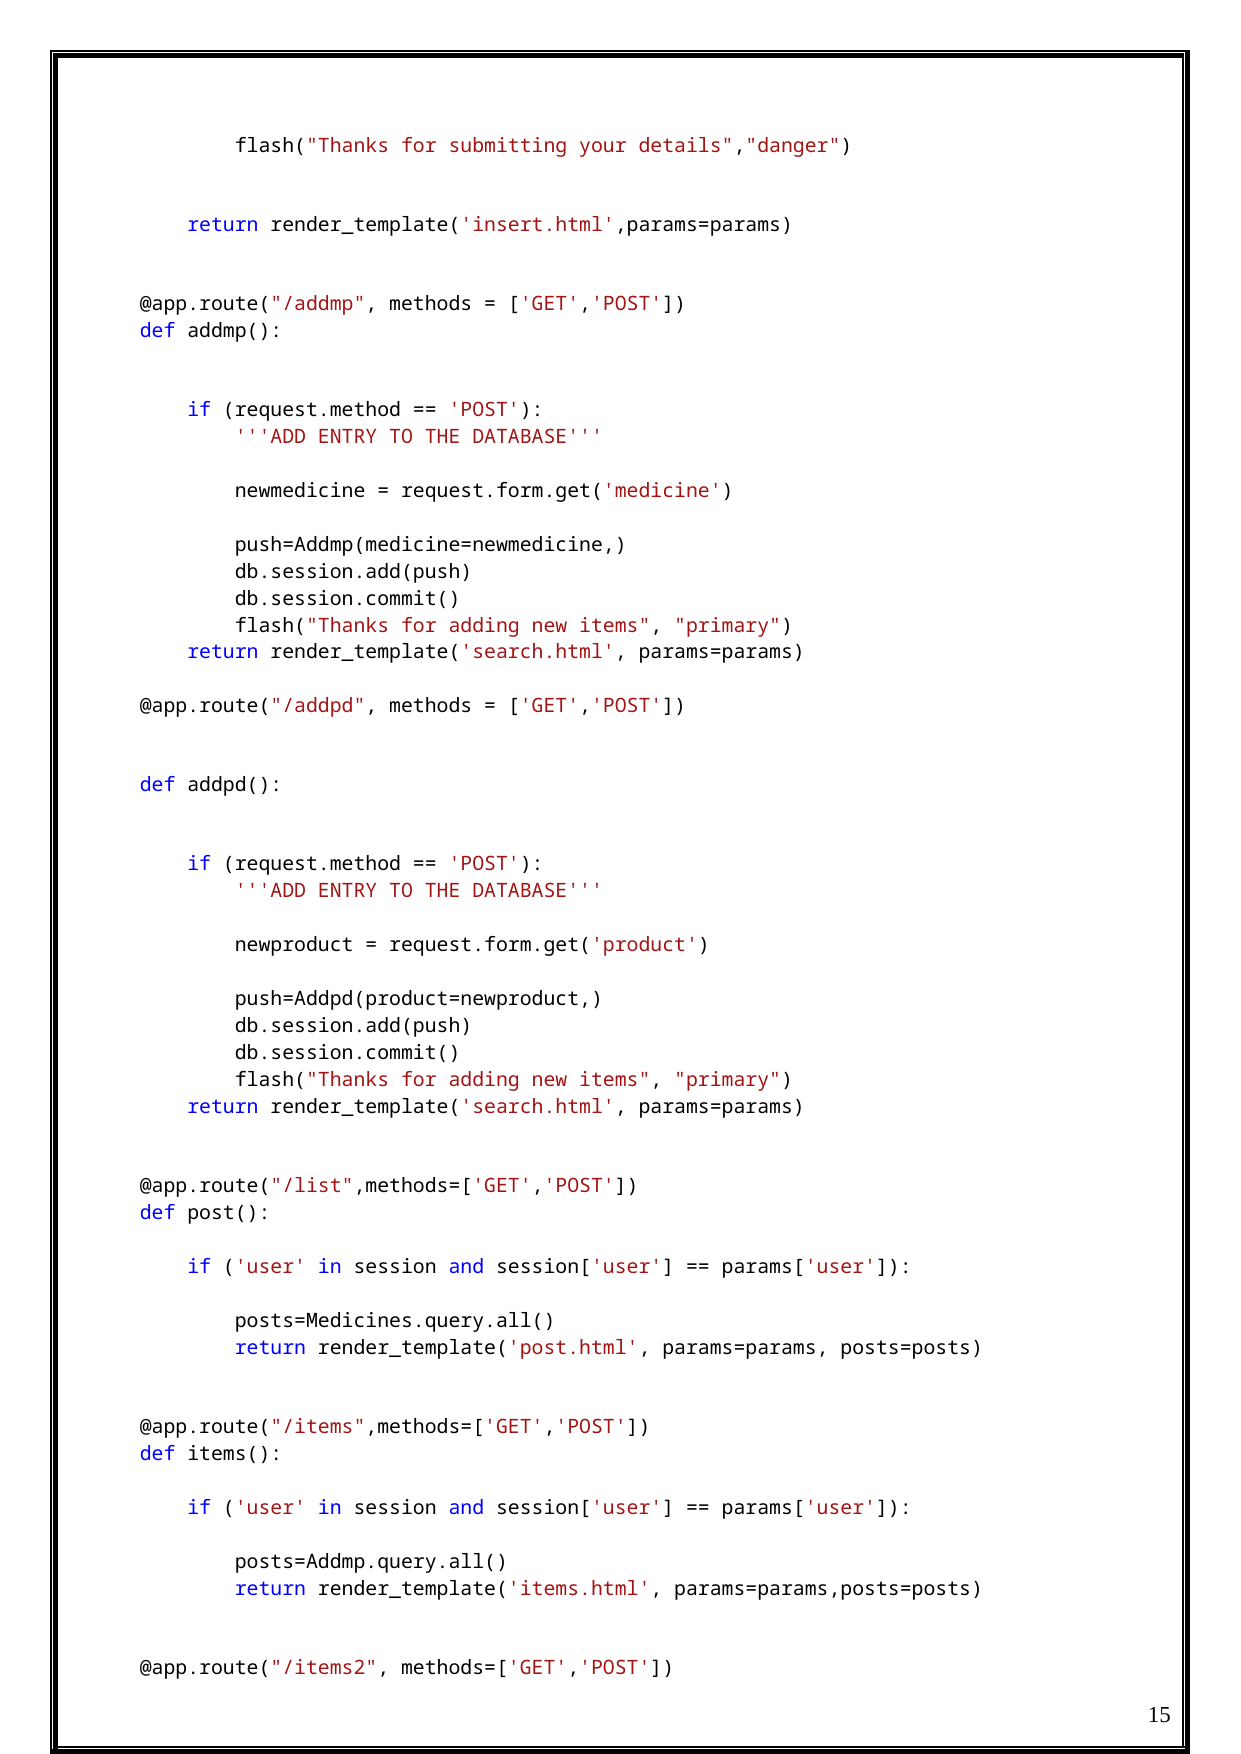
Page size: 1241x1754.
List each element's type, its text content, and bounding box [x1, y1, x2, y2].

text flash("Thanks for adding new items", "primary") [139, 1066, 1103, 1092]
text '''ADD ENTRY TO THE DATABASE''' [139, 422, 1103, 449]
text posts=Medicines.query.all() [139, 1306, 1103, 1333]
text return render_template('items.html', params=params,posts=posts) [139, 1574, 1103, 1601]
text def items(): [139, 1439, 1103, 1466]
text posts=Addmp.query.all() [139, 1547, 1103, 1574]
text @app.route("/addmp", methods = ['GET','POST']) [139, 289, 1103, 316]
text push=Addpd(product=newproduct,) [139, 984, 1103, 1012]
text newproduct = request.form.get('product') [139, 931, 1103, 958]
text return render_template('insert.html',params=params) [139, 210, 1103, 237]
text @app.route("/addpd", methods = ['GET','POST']) [139, 692, 1103, 719]
text @app.route("/list",methods=['GET','POST']) [139, 1171, 1103, 1198]
text return render_template('post.html', params=params, posts=posts) [139, 1333, 1103, 1360]
text newmedicine = request.form.get('medicine') [139, 476, 1103, 503]
text return render_template('search.html', params=params) [139, 638, 1103, 665]
text @app.route("/items2", methods=['GET','POST']) [139, 1653, 1103, 1680]
text flash("Thanks for submitting your details","danger") [139, 131, 1103, 158]
text return render_template('search.html', params=params) [139, 1092, 1103, 1119]
text flash("Thanks for adding new items", "primary") [139, 611, 1103, 638]
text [139, 1493, 1103, 1520]
text def post(): [139, 1198, 1103, 1225]
text db.session.add(push) [139, 557, 1103, 584]
text '''ADD ENTRY TO THE DATABASE''' [139, 877, 1103, 904]
text @app.route("/items",methods=['GET','POST']) [139, 1412, 1103, 1439]
text push=Addmp(medicine=newmedicine,) [139, 530, 1103, 557]
text db.session.add(push) [139, 1012, 1103, 1038]
text if (request.method == 'POST'): [139, 395, 1103, 422]
text if (request.method == 'POST'): [139, 850, 1103, 877]
text db.session.commit() [139, 584, 1103, 611]
text db.session.commit() [139, 1038, 1103, 1066]
text def addmp(): [139, 316, 1103, 343]
text if ('user' in session and session['user'] == params['user']): [139, 1252, 1103, 1279]
text def addpd(): [139, 771, 1103, 798]
